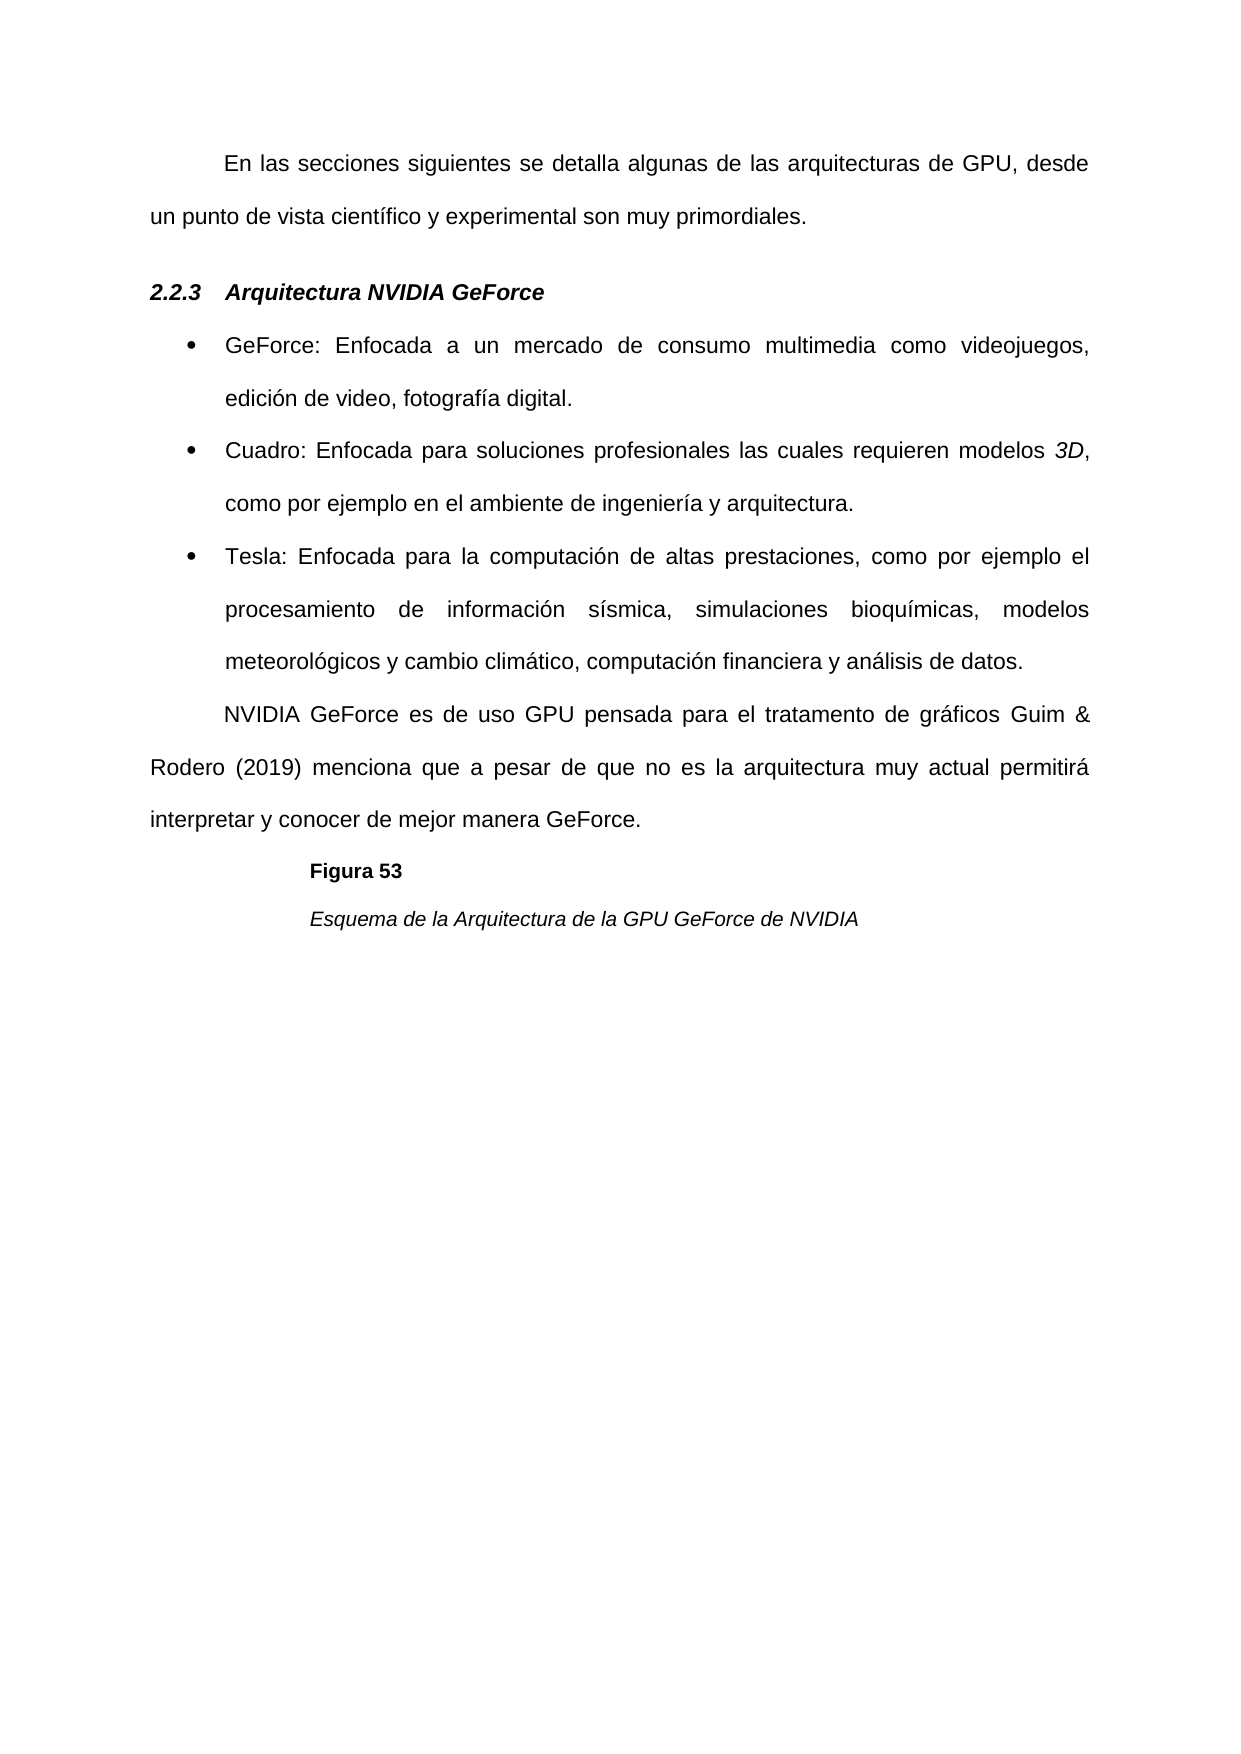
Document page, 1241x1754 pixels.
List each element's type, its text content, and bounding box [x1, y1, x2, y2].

list Tesla: Enfocada para la computación de altas prestaciones, como por ejemplo el procesamiento de información sísmica, simulaciones bioquímicas, modelos meteorológicos y cambio climático, computación financiera y análisis de datos. [187, 543, 1090, 675]
list Cuadro: Enfocada para soluciones profesionales las cuales requieren modelos 3D, como por ejemplo en el ambiente de ingeniería y arquitectura. [187, 437, 1090, 517]
subtitle Arquitectura NVIDIA GeForce [150, 279, 1090, 306]
text En las secciones siguientes se detalla algunas de las arquitecturas de GPU, desde un punto de vista científico y experimental son muy primordiales. [150, 150, 1090, 229]
text Figura 53 [309, 859, 1090, 883]
list GeForce: Enfocada a un mercado de consumo multimedia como videojuegos, edición de video, fotografía digital. [187, 332, 1090, 411]
text Esquema de la Arquitectura de la GPU GeForce de NVIDIA [309, 907, 1090, 931]
text NVIDIA GeForce es de uso GPU pensada para el tratamento de gráficos Guim & Rodero (2019) menciona que a pesar de que no es la arquitectura muy actual permitirá interpretar y conocer de mejor manera GeForce. [150, 701, 1090, 833]
